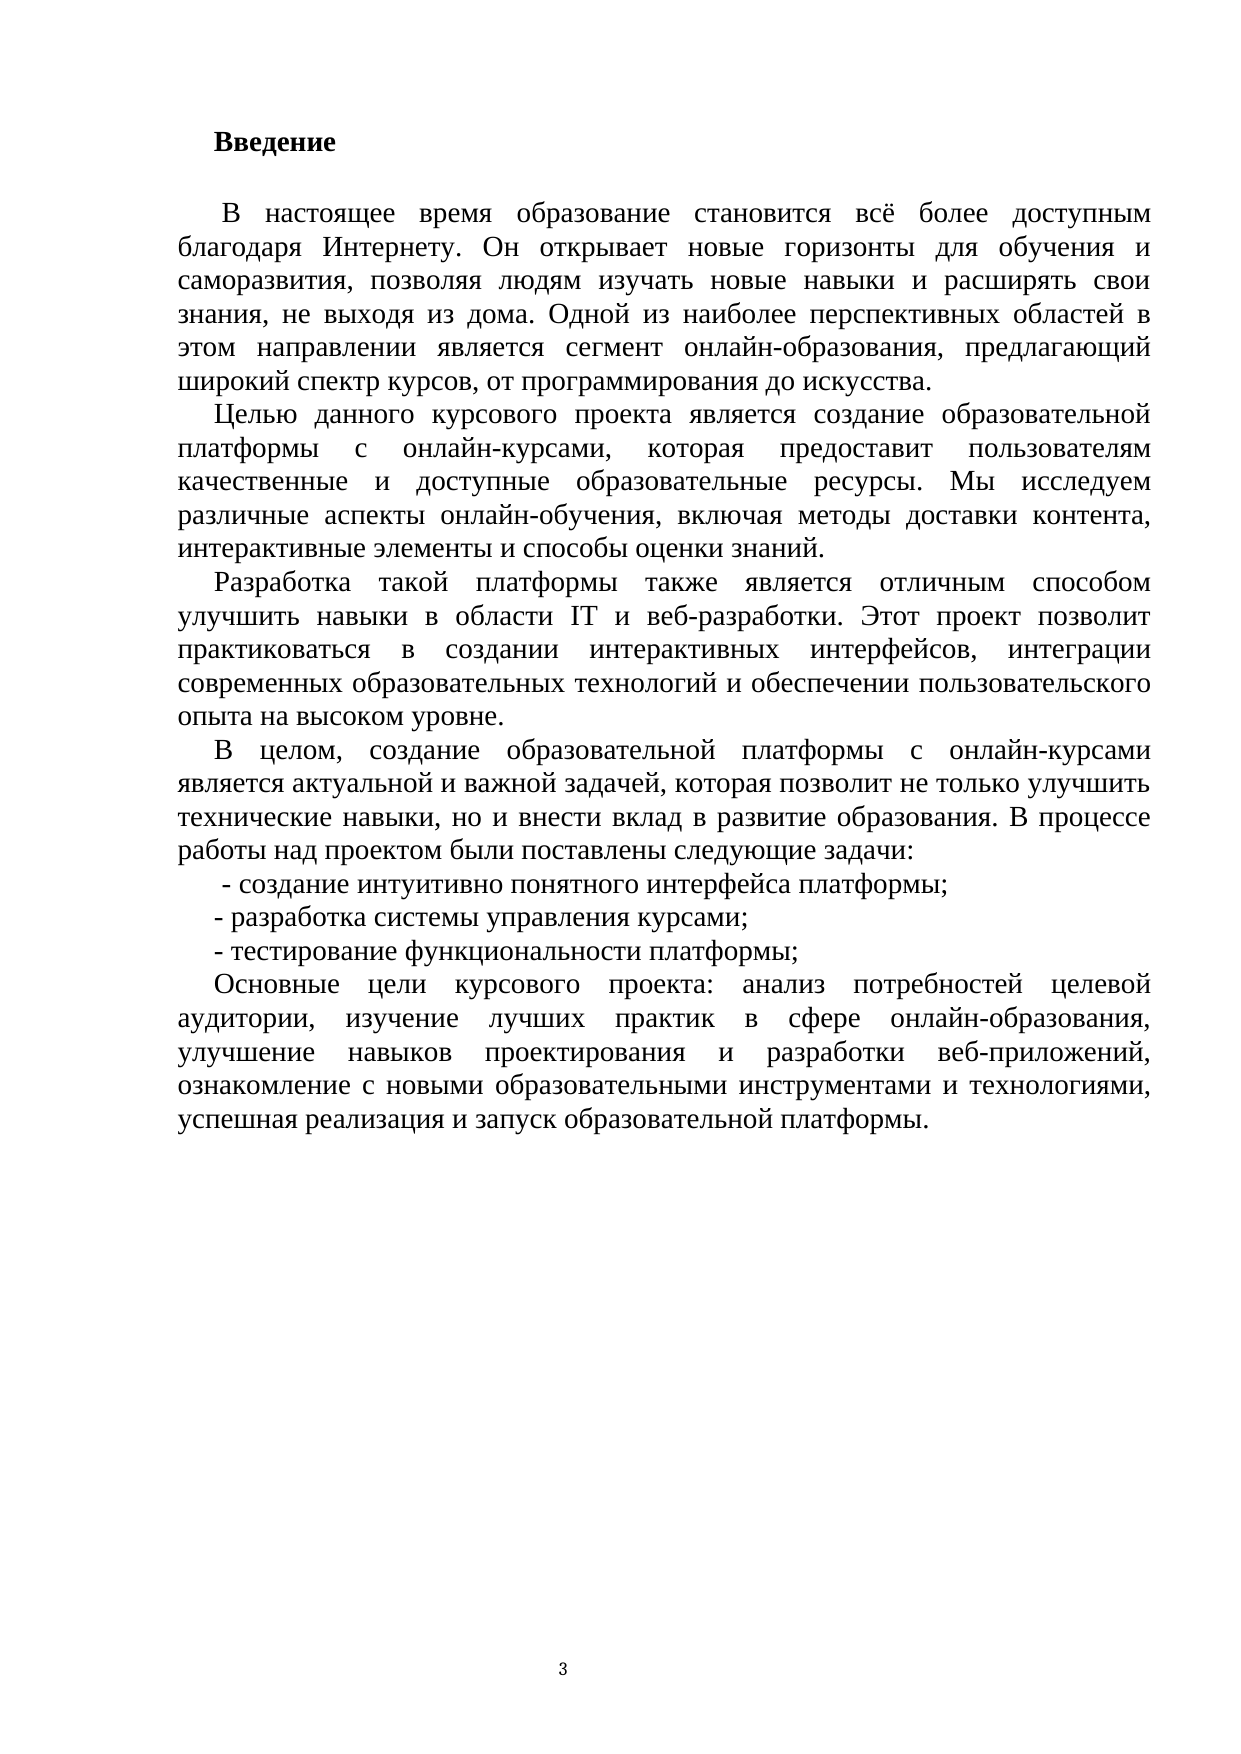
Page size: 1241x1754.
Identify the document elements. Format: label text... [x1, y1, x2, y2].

text Целью данного курсового проекта является создание образовательной платформы с онлайн-курсами, которая предоставит пользователям качественные и доступные образовательные ресурсы. Мы исследуем различные аспекты онлайн-обучения, включая методы доставки контента, интерактивные элементы и способы оценки знаний. [177, 396, 1152, 564]
text - разработка системы управления курсами; [177, 899, 1152, 933]
subtitle Введение [177, 124, 1152, 158]
text - тестирование функциональности платформы; [177, 933, 1152, 967]
text В целом, создание образовательной платформы с онлайн-курсами является актуальной и важной задачей, которая позволит не только улучшить технические навыки, но и внести вклад в развитие образования. В процессе работы над проектом были поставлены следующие задачи: [177, 732, 1152, 866]
text В настоящее время образование становится всё более доступным благодаря Интернету. Он открывает новые горизонты для обучения и саморазвития, позволяя людям изучать новые навыки и расширять свои знания, не выходя из дома. Одной из наиболее перспективных областей в этом направлении является сегмент онлайн-образования, предлагающий широкий спектр курсов, от программирования до искусства. [177, 195, 1152, 396]
text Основные цели курсового проекта: анализ потребностей целевой аудитории, изучение лучших практик в сфере онлайн-образования, улучшение навыков проектирования и разработки веб-приложений, ознакомление с новыми образовательными инструментами и технологиями, успешная реализация и запуск образовательной платформы. [177, 967, 1152, 1134]
text Разработка такой платформы также является отличным способом улучшить навыки в области IT и веб-разработки. Этот проект позволит практиковаться в создании интерактивных интерфейсов, интеграции современных образовательных технологий и обеспечении пользовательского опыта на высоком уровне. [177, 564, 1152, 732]
text - создание интуитивно понятного интерфейса платформы; [177, 866, 1152, 899]
